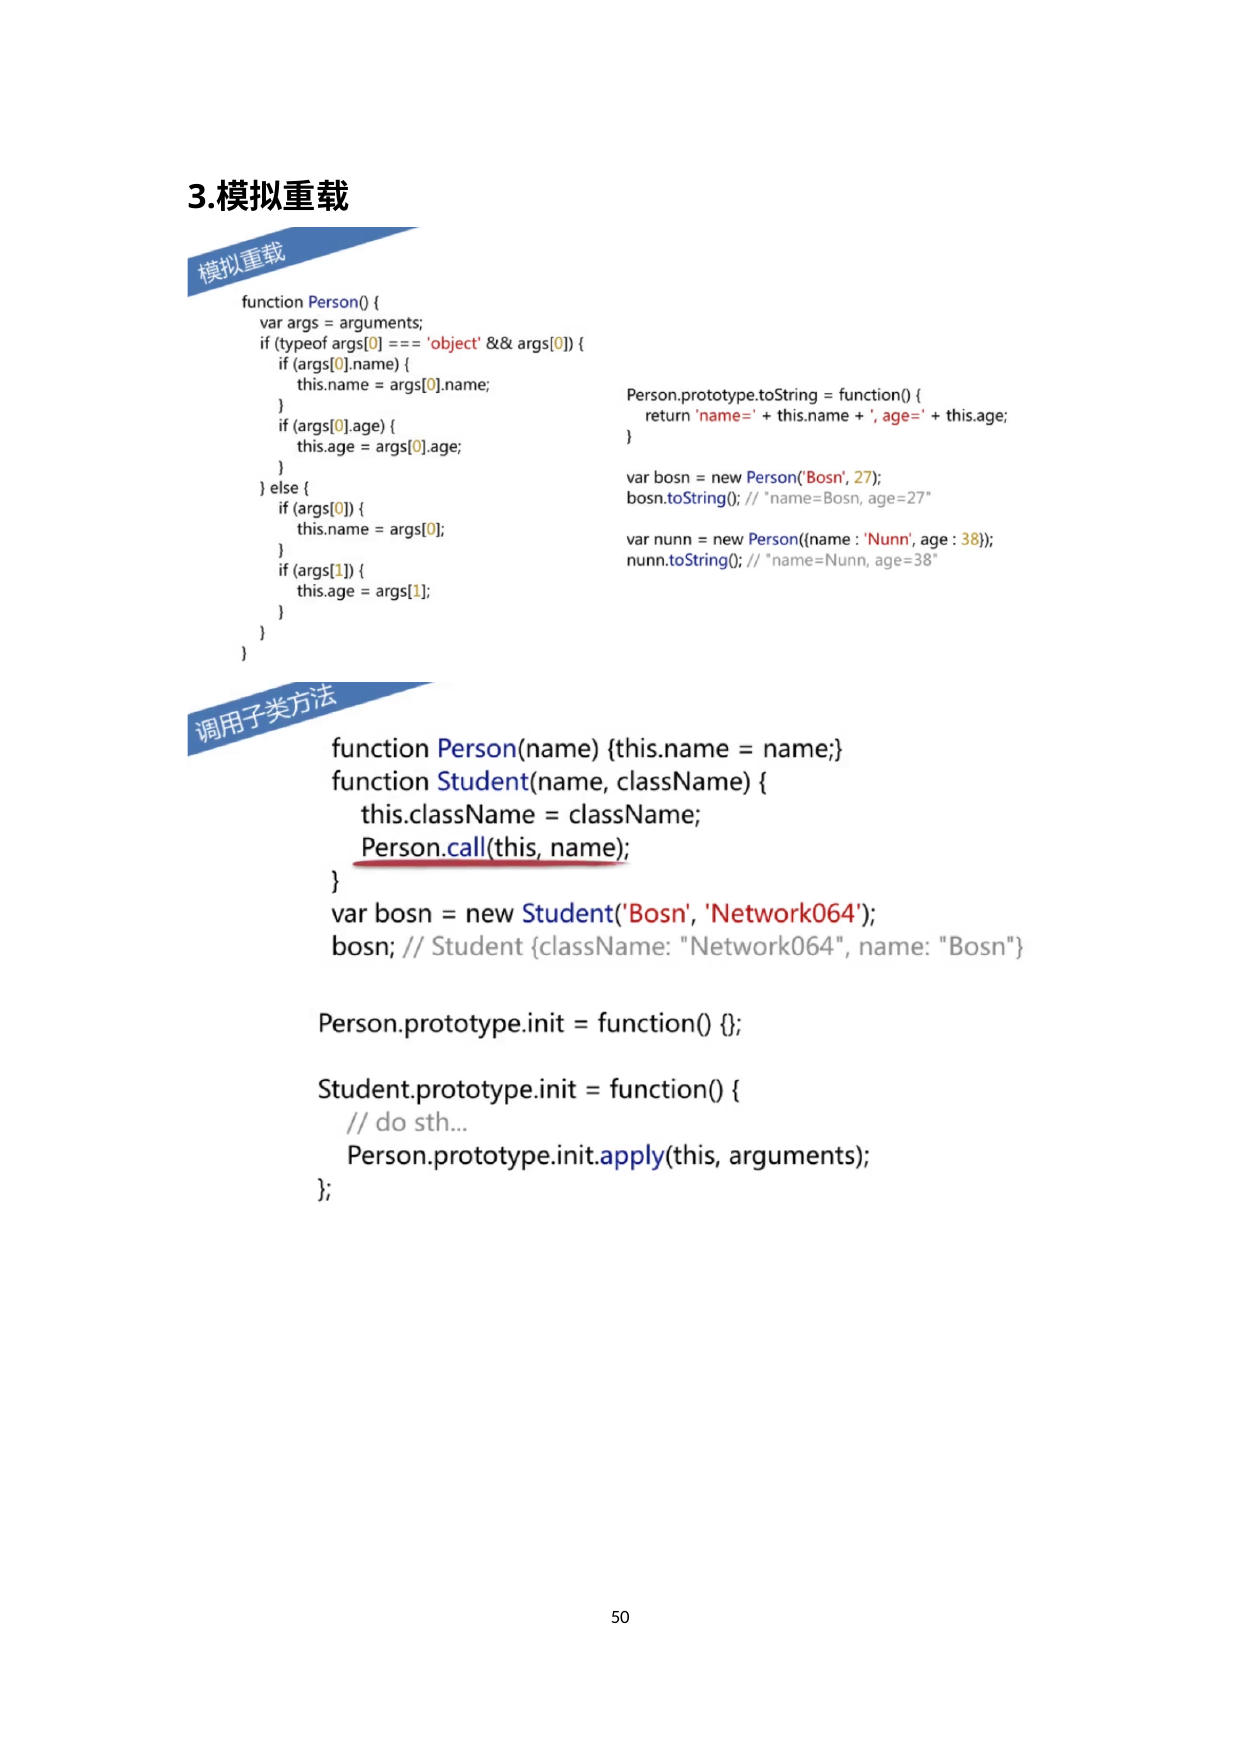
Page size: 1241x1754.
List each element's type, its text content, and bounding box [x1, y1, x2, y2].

picture [187, 227, 1053, 667]
text 3.模拟重载 [187, 162, 1053, 227]
picture [187, 682, 1053, 1204]
